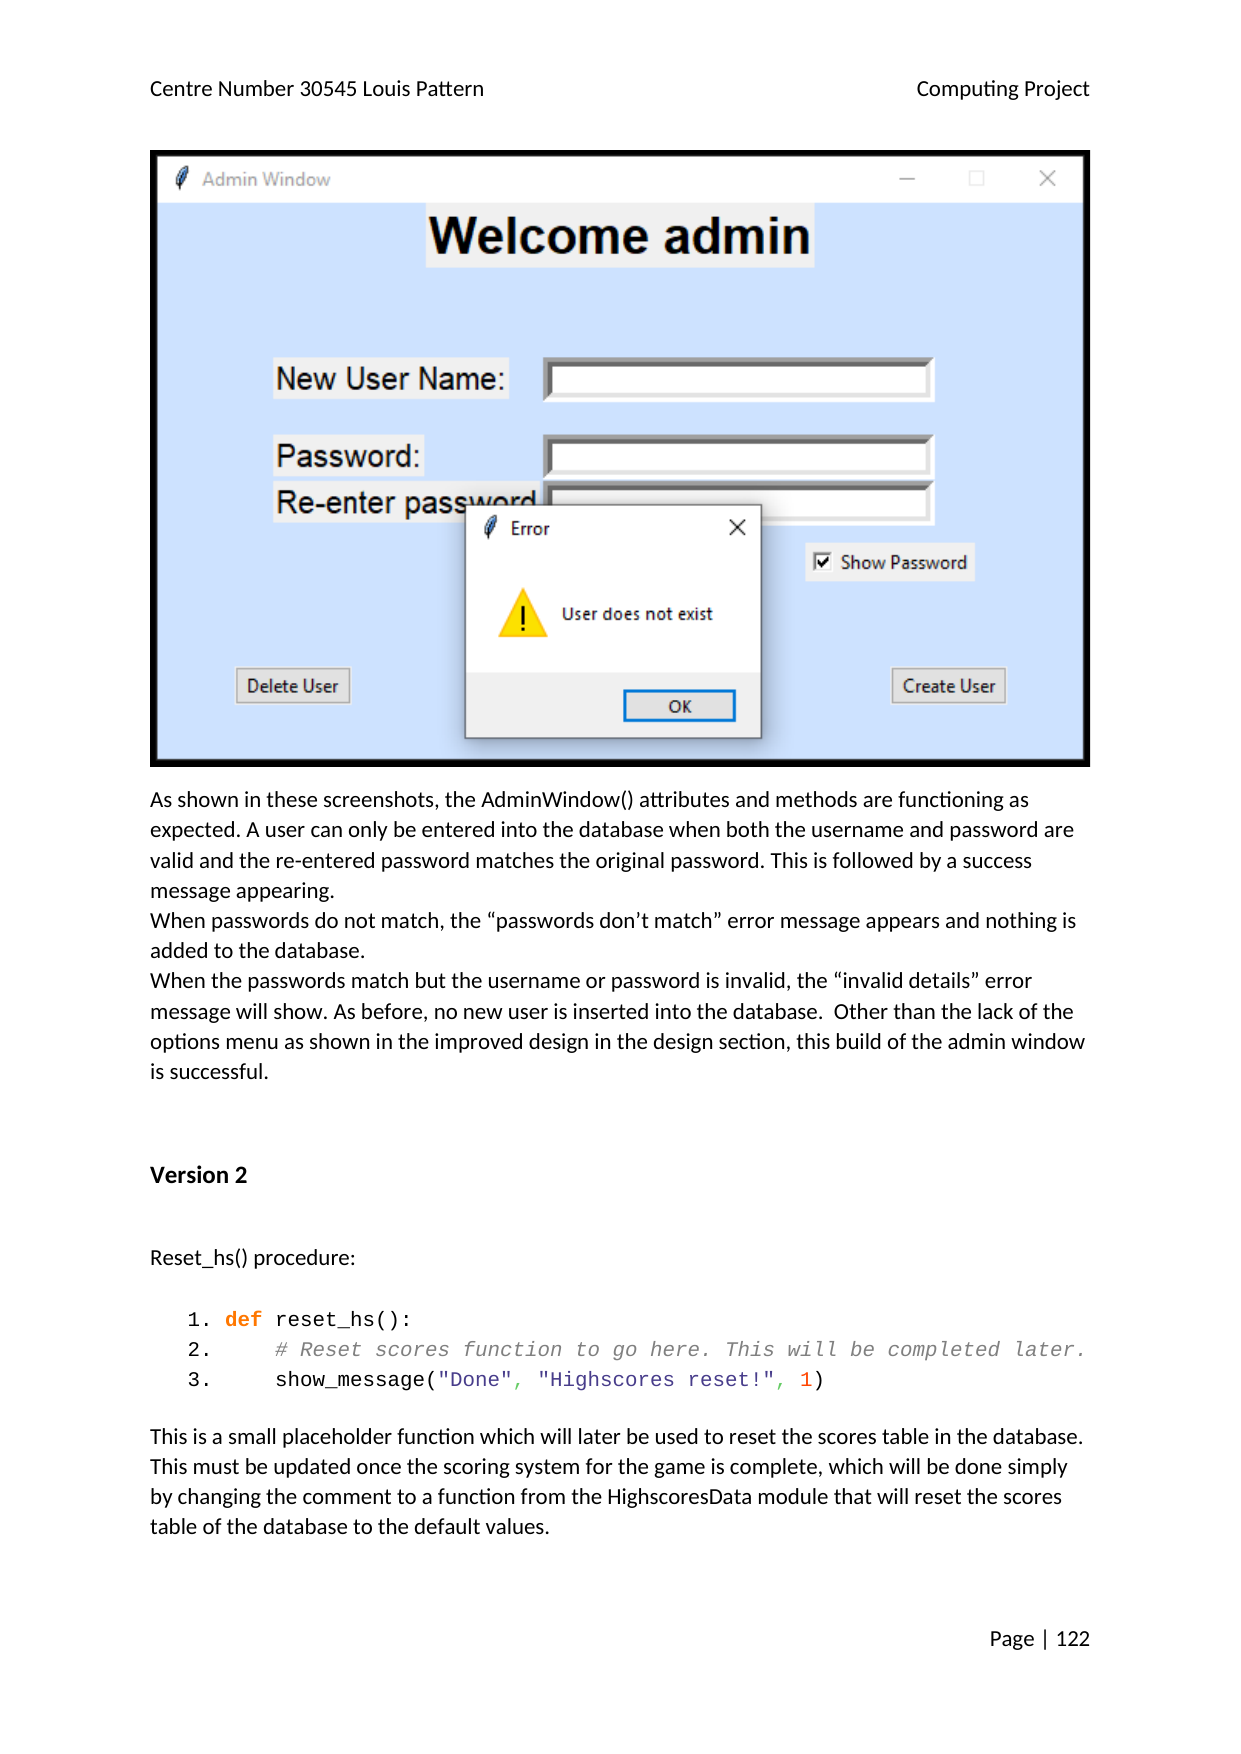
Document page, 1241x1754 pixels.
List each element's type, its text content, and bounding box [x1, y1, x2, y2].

list # Reset scores function to go here. This will be completed later. [187, 1333, 1090, 1363]
subtitle Version 2 [150, 1159, 1090, 1190]
text Reset_hs() procedure: [150, 1243, 1090, 1271]
text As shown in these screenshots, the AdminWindow() attributes and methods are functioning as expected. A user can only be entered into the database when both the username and password are valid and the re-entered password matches the original password. This is followed by a success message appearing. When passwords do not match, the “passwords don’t match” error message appears and nothing is added to the database. When the passwords match but the username or password is invalid, the “invalid details” error message will show. As before, no new user is inserted into the database. Other than the lack of the options menu as shown in the improved design in the design section, this build of the admin window is successful. [150, 785, 1090, 1085]
list def reset_hs(): [187, 1303, 1090, 1333]
list show_message("Done", "Highscores reset!", 1) [187, 1363, 1090, 1393]
text This is a small placeholder function which will later be used to reset the scores table in the database. This must be updated once the scoring system for the game is complete, which will be done simply by changing the comment to a function from the HighscoresData module that will reset the scores table of the database to the default values. [150, 1422, 1090, 1540]
picture [150, 150, 1091, 767]
